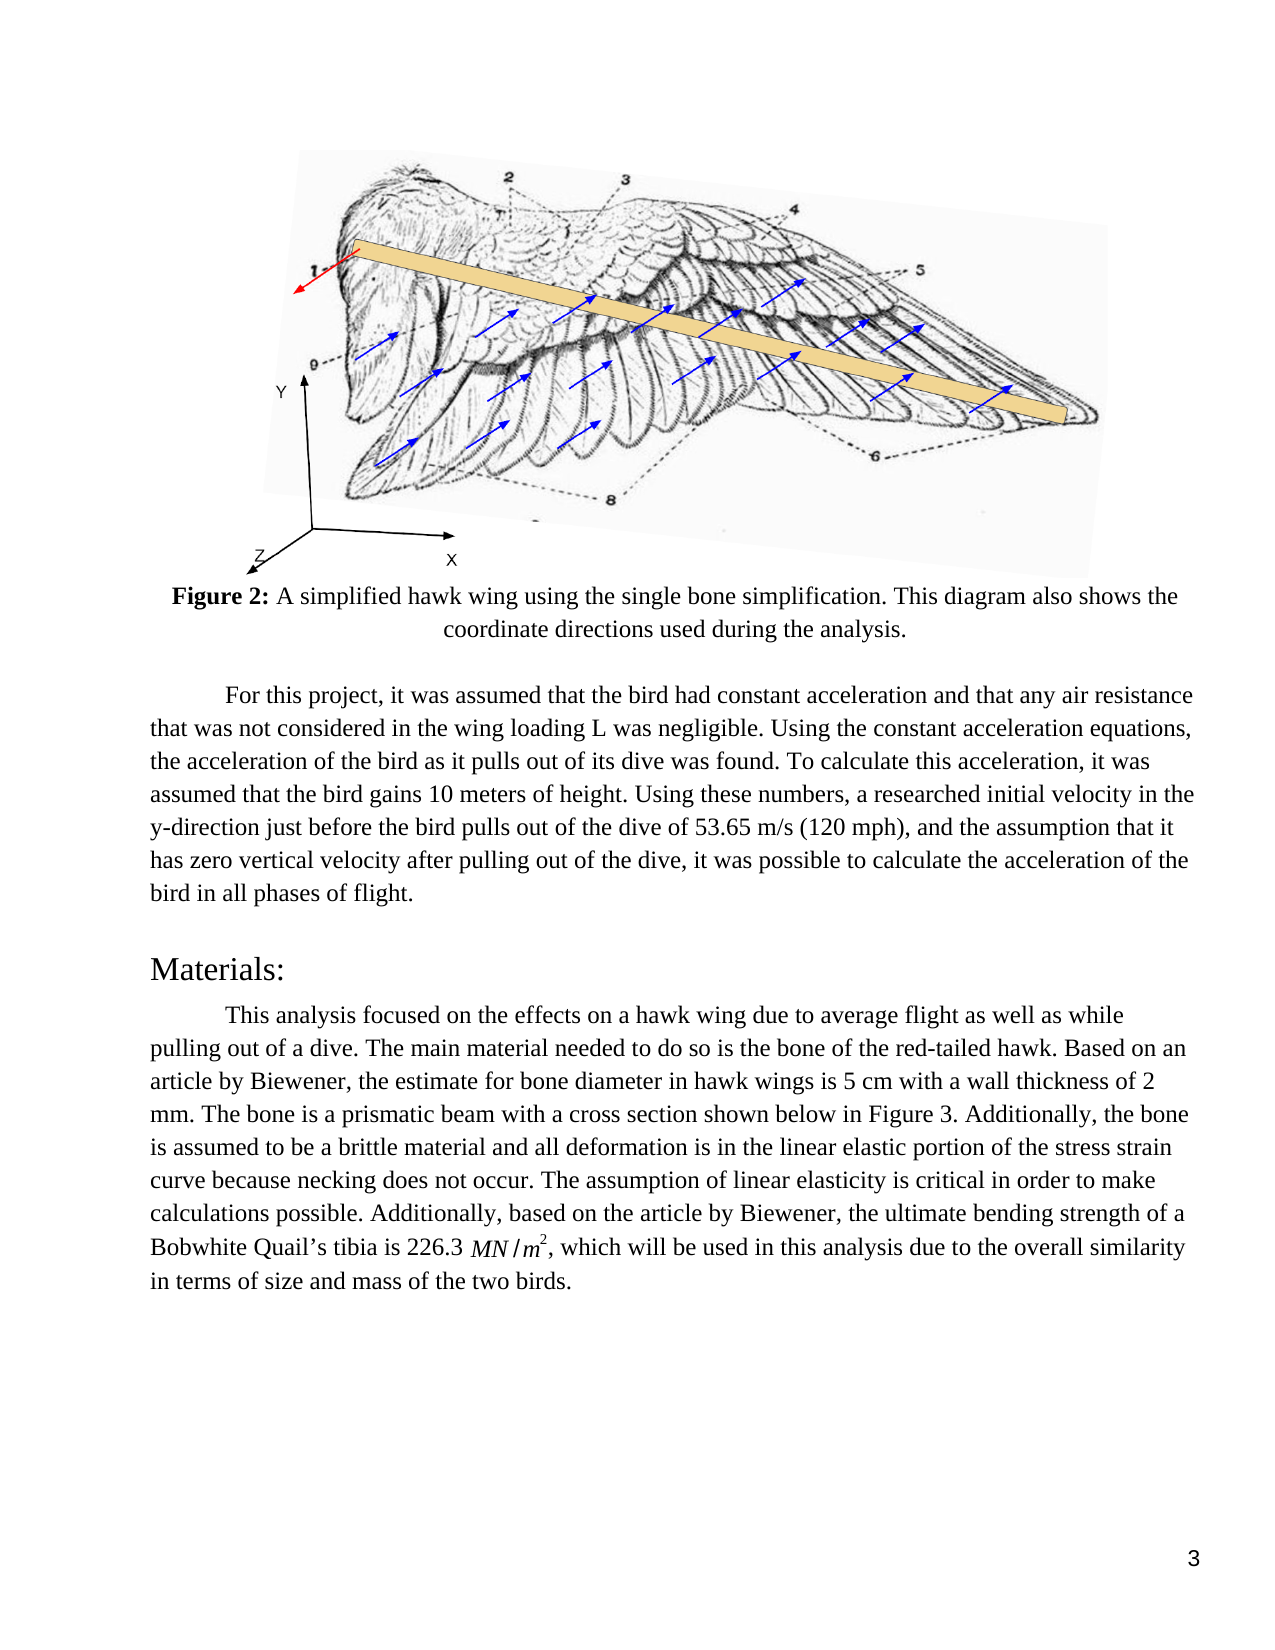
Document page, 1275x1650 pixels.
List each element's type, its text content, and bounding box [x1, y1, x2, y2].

subtitle Materials: [150, 949, 1200, 987]
text This analysis focused on the effects on a hawk wing due to average flight as well as while pulling out of a dive. The main material needed to do so is the bone of the red-tailed hawk. Based on an article by Biewener, the estimate for bone diameter in hawk wings is 5 cm with a wall thickness of 2 mm. The bone is a prismatic beam with a cross section shown below in Figure 3. Additionally, the bone is assumed to be a brittle material and all deformation is in the linear elastic portion of the stress strain curve because necking does not occur. The assumption of linear elasticity is critical in order to make calculations possible. Additionally, based on the article by Biewener, the ultimate bending strength of a Bobwhite Quail’s tibia is 226.3 , which will be used in this analysis due to the overall similarity in terms of size and mass of the two birds. [150, 1000, 1200, 1295]
text For this project, it was assumed that the bird had constant acceleration and that any air resistance that was not considered in the wing loading L was negligible. Using the constant acceleration equations, the acceleration of the bird as it pulls out of its dive was found. To calculate this acceleration, it was assumed that the bird gains 10 meters of height. Using these numbers, a researched initial velocity in the y-direction just before the bird pulls out of the dive of 53.65 m/s (120 mph), and the assumption that it has zero vertical velocity after pulling out of the dive, it was possible to calculate the acceleration of the bird in all phases of flight. [150, 680, 1200, 907]
picture [242, 150, 1108, 578]
text Figure 2: A simplified hawk wing using the single bone simplification. This diagram also shows the coordinate directions used during the analysis. [150, 581, 1200, 643]
